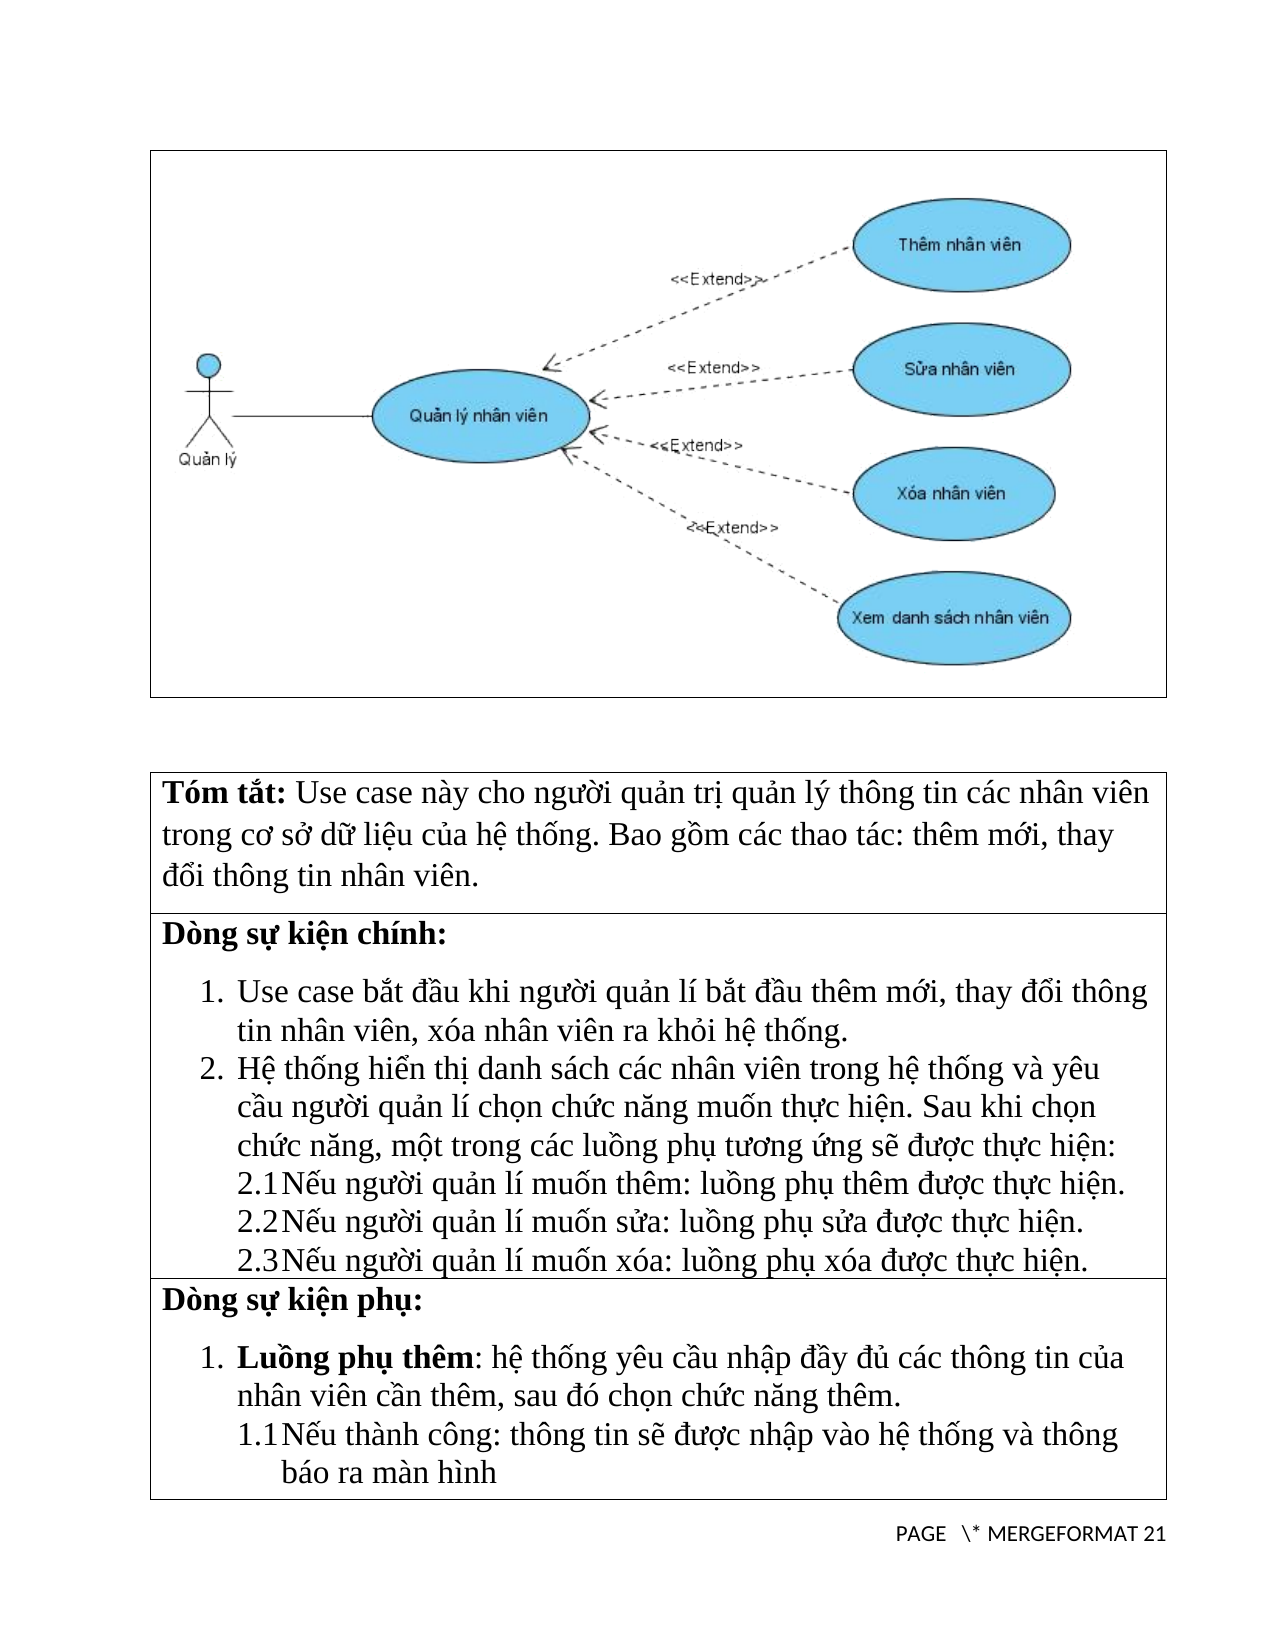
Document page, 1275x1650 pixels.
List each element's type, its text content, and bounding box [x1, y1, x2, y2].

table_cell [151, 1279, 1166, 1499]
picture [150, 165, 1126, 697]
table_cell Dòng sự kiện chính: Use case bắt đầu khi người quản lí bắt đầu thêm mới, thay đổi thông tin nhân viên, xóa nhân viên ra khỏi hệ thống. Hệ thống hiển thị danh sách các nhân viên trong hệ thống và yêu cầu người quản lí chọn chức năng muốn thực hiện. Sau khi chọn chức năng, một trong các luồng phụ tương ứng sẽ được thực hiện: Nếu người quản lí muốn thêm: luồng phụ thêm được thực hiện. Nếu người quản lí muốn sửa: luồng phụ sửa được thực hiện. Nếu người quản lí muốn xóa: luồng phụ xóa được thực hiện. [151, 914, 1166, 1278]
table_header [151, 151, 1166, 697]
table_header Tóm tắt: Use case này cho người quản trị quản lý thông tin các nhân viên trong cơ sở dữ liệu của hệ thống. Bao gồm các thao tác: thêm mới, thay đổi thông tin nhân viên. [151, 773, 1166, 913]
